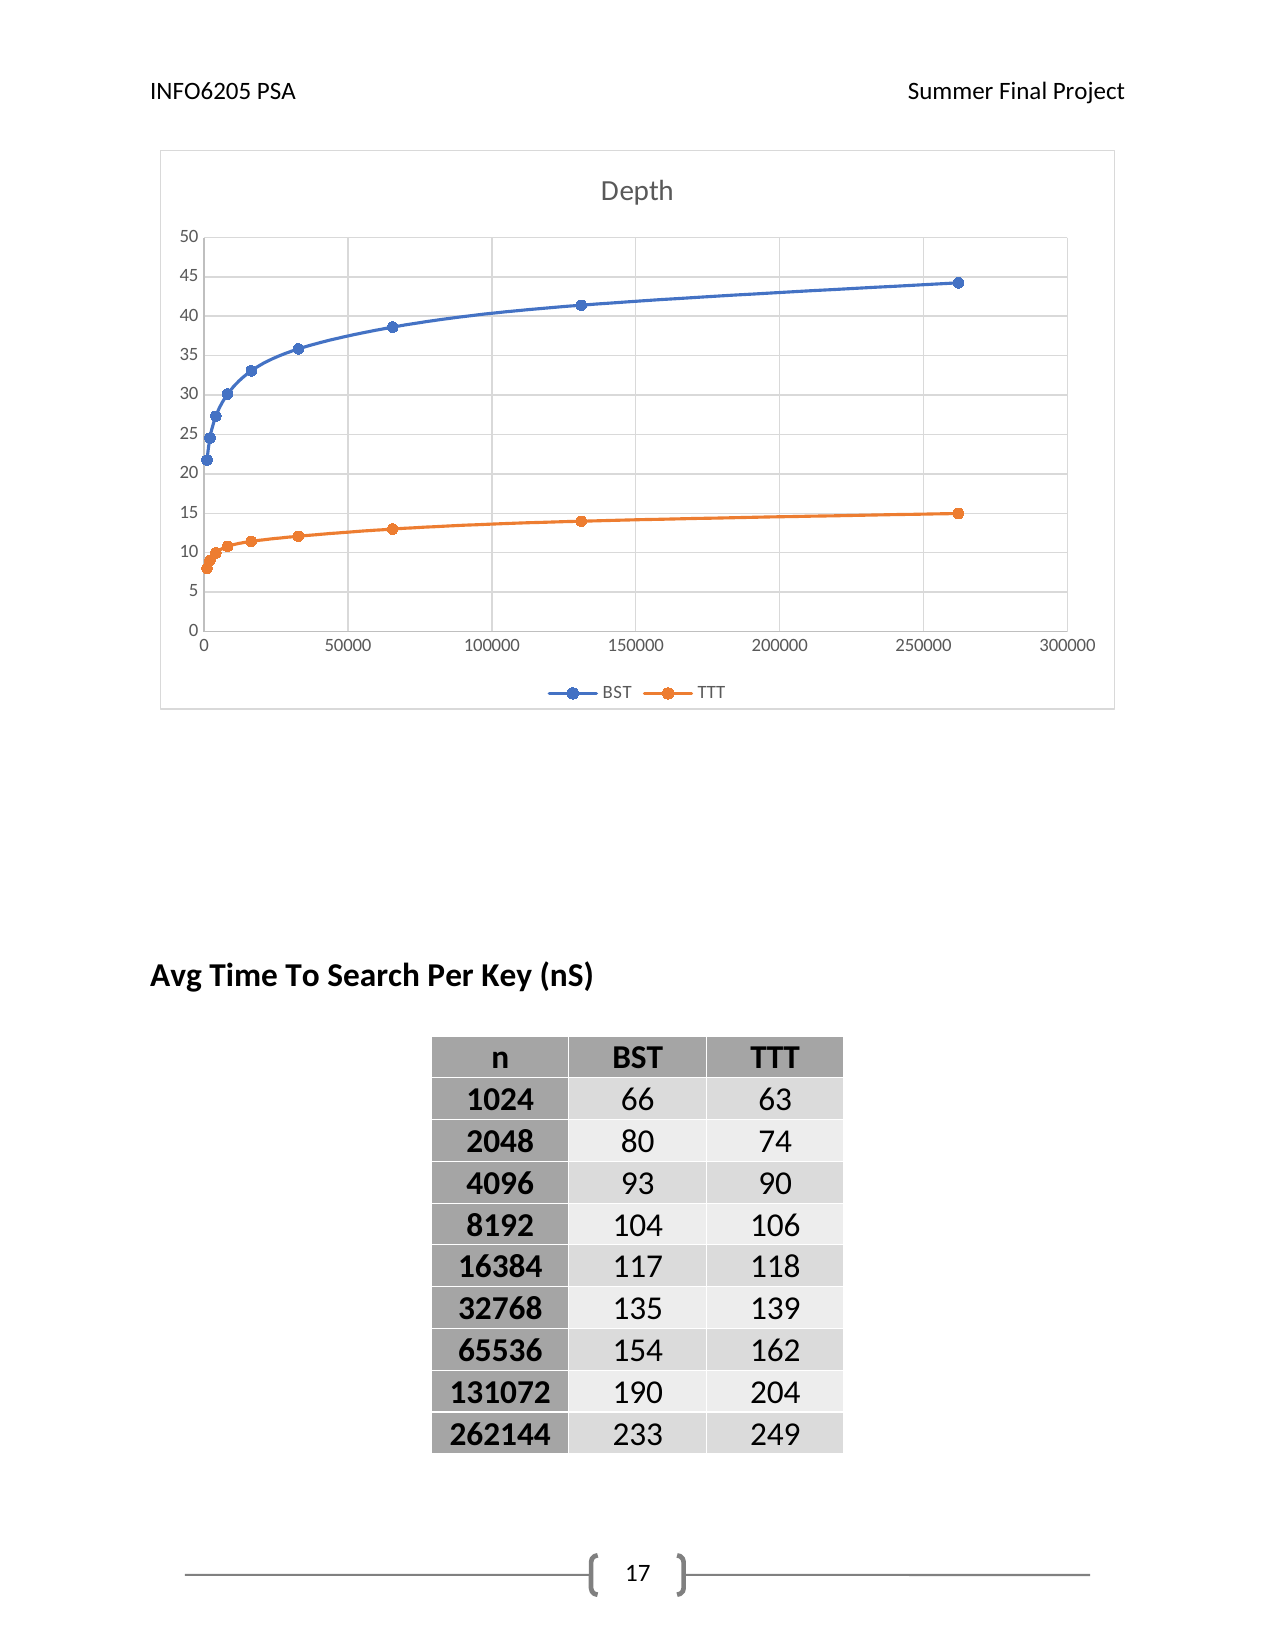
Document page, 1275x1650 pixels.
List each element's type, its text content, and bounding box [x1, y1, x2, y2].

table_cell 4096 [432, 1162, 568, 1203]
table_cell 154 [569, 1329, 706, 1370]
table_header BST [569, 1037, 706, 1077]
table_cell 131072 [432, 1371, 568, 1411]
table_cell 16384 [432, 1245, 568, 1286]
table_cell 104 [569, 1204, 706, 1244]
table_header TTT [707, 1037, 843, 1077]
table_cell 162 [707, 1329, 843, 1370]
table_cell 139 [707, 1287, 843, 1328]
table_cell 65536 [432, 1329, 568, 1370]
table_cell 32768 [432, 1287, 568, 1328]
table_cell 66 [569, 1078, 706, 1119]
table_cell 1024 [432, 1078, 568, 1119]
table_cell 249 [707, 1413, 843, 1453]
table_cell 106 [707, 1204, 843, 1244]
table_cell 204 [707, 1371, 843, 1411]
table_cell 8192 [432, 1204, 568, 1244]
table_cell 80 [569, 1120, 706, 1161]
table_cell 190 [569, 1371, 706, 1411]
table_cell 135 [569, 1287, 706, 1328]
table_header n [432, 1037, 568, 1077]
table_cell 93 [569, 1162, 706, 1203]
table_cell 2048 [432, 1120, 568, 1161]
text Avg Time To Search Per Key (nS) [150, 954, 1125, 995]
table_cell 233 [569, 1413, 706, 1453]
table_cell 262144 [432, 1413, 568, 1453]
table_cell 118 [707, 1245, 843, 1286]
table_cell 90 [707, 1162, 843, 1203]
table_cell 63 [707, 1078, 843, 1119]
table_cell 117 [569, 1245, 706, 1286]
table_cell 74 [707, 1120, 843, 1161]
